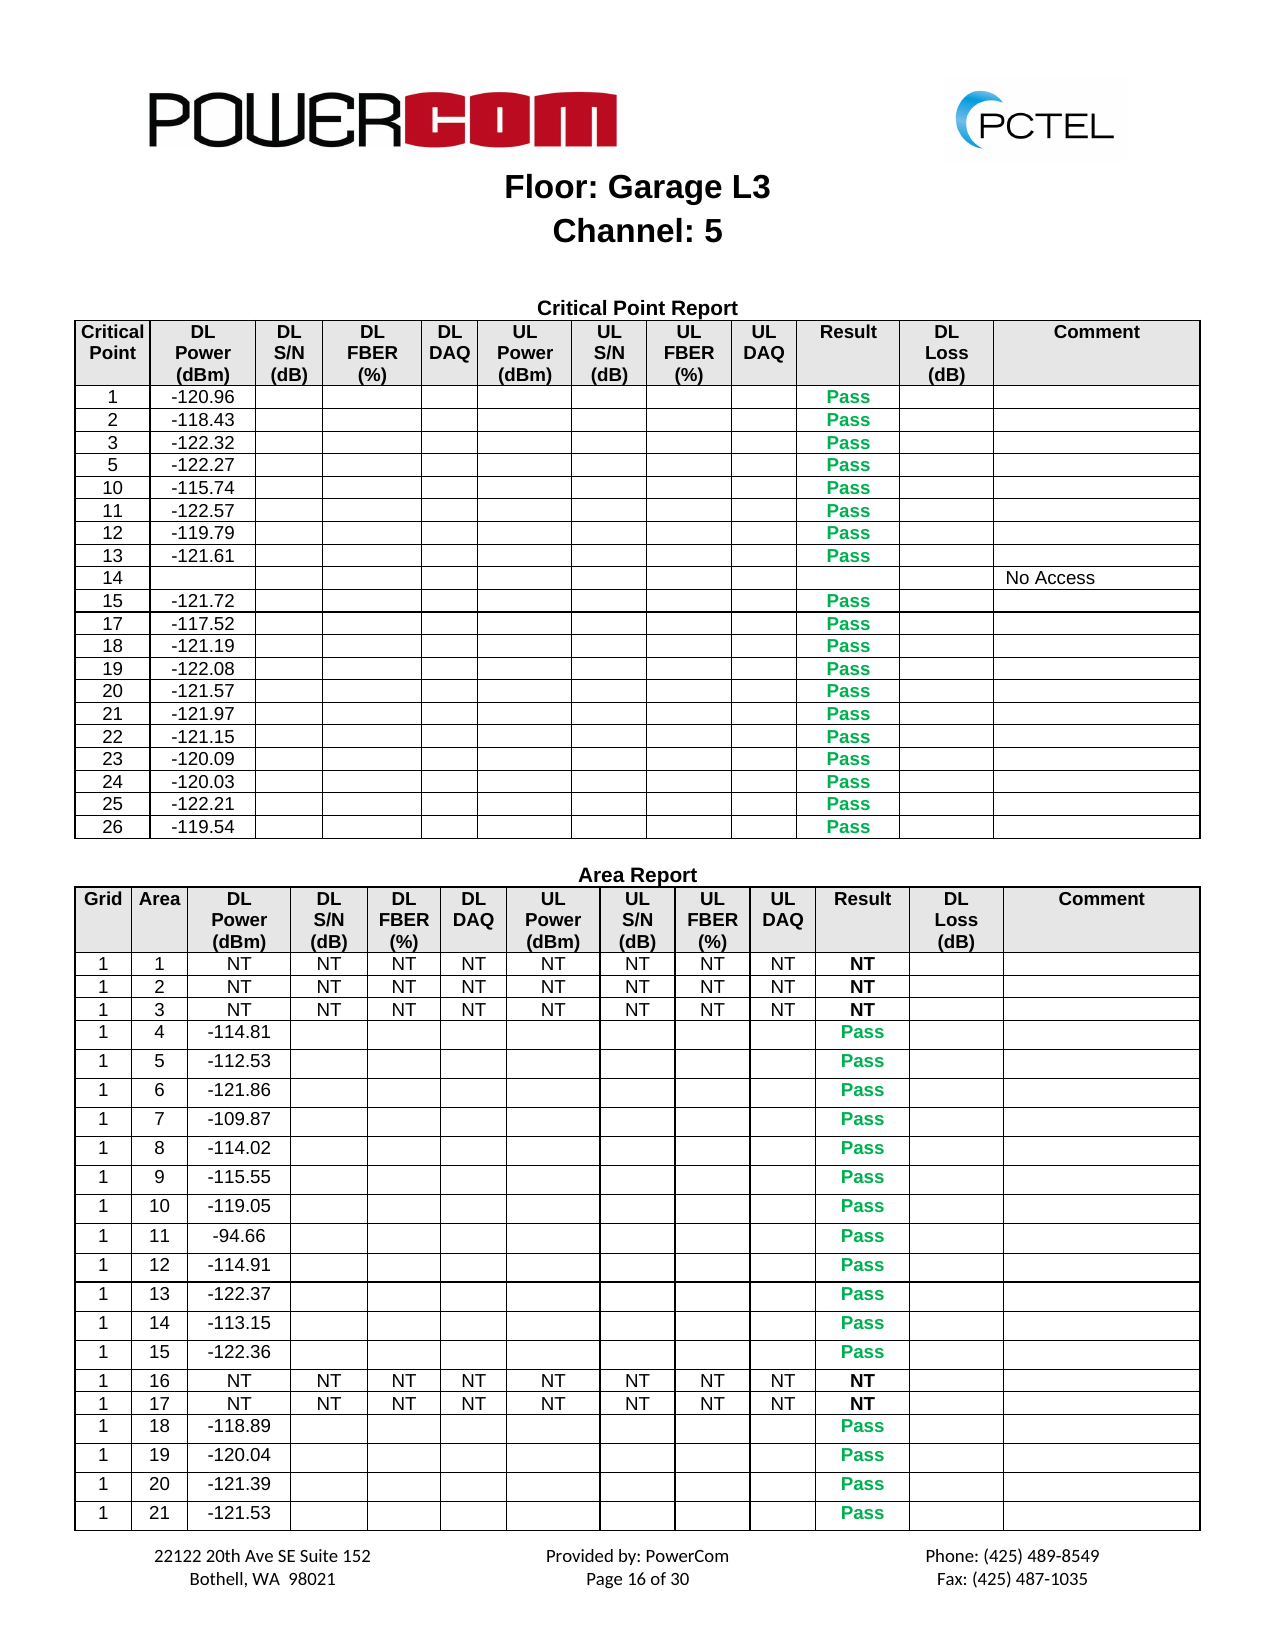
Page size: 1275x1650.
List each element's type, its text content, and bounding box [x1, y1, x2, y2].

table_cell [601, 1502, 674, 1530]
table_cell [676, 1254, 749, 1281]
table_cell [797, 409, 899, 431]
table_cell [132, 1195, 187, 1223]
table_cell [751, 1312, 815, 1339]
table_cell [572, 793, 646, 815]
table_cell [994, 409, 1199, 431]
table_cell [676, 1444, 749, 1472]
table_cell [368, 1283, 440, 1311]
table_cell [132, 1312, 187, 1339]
text Floor: Garage L3 [75, 121, 1200, 206]
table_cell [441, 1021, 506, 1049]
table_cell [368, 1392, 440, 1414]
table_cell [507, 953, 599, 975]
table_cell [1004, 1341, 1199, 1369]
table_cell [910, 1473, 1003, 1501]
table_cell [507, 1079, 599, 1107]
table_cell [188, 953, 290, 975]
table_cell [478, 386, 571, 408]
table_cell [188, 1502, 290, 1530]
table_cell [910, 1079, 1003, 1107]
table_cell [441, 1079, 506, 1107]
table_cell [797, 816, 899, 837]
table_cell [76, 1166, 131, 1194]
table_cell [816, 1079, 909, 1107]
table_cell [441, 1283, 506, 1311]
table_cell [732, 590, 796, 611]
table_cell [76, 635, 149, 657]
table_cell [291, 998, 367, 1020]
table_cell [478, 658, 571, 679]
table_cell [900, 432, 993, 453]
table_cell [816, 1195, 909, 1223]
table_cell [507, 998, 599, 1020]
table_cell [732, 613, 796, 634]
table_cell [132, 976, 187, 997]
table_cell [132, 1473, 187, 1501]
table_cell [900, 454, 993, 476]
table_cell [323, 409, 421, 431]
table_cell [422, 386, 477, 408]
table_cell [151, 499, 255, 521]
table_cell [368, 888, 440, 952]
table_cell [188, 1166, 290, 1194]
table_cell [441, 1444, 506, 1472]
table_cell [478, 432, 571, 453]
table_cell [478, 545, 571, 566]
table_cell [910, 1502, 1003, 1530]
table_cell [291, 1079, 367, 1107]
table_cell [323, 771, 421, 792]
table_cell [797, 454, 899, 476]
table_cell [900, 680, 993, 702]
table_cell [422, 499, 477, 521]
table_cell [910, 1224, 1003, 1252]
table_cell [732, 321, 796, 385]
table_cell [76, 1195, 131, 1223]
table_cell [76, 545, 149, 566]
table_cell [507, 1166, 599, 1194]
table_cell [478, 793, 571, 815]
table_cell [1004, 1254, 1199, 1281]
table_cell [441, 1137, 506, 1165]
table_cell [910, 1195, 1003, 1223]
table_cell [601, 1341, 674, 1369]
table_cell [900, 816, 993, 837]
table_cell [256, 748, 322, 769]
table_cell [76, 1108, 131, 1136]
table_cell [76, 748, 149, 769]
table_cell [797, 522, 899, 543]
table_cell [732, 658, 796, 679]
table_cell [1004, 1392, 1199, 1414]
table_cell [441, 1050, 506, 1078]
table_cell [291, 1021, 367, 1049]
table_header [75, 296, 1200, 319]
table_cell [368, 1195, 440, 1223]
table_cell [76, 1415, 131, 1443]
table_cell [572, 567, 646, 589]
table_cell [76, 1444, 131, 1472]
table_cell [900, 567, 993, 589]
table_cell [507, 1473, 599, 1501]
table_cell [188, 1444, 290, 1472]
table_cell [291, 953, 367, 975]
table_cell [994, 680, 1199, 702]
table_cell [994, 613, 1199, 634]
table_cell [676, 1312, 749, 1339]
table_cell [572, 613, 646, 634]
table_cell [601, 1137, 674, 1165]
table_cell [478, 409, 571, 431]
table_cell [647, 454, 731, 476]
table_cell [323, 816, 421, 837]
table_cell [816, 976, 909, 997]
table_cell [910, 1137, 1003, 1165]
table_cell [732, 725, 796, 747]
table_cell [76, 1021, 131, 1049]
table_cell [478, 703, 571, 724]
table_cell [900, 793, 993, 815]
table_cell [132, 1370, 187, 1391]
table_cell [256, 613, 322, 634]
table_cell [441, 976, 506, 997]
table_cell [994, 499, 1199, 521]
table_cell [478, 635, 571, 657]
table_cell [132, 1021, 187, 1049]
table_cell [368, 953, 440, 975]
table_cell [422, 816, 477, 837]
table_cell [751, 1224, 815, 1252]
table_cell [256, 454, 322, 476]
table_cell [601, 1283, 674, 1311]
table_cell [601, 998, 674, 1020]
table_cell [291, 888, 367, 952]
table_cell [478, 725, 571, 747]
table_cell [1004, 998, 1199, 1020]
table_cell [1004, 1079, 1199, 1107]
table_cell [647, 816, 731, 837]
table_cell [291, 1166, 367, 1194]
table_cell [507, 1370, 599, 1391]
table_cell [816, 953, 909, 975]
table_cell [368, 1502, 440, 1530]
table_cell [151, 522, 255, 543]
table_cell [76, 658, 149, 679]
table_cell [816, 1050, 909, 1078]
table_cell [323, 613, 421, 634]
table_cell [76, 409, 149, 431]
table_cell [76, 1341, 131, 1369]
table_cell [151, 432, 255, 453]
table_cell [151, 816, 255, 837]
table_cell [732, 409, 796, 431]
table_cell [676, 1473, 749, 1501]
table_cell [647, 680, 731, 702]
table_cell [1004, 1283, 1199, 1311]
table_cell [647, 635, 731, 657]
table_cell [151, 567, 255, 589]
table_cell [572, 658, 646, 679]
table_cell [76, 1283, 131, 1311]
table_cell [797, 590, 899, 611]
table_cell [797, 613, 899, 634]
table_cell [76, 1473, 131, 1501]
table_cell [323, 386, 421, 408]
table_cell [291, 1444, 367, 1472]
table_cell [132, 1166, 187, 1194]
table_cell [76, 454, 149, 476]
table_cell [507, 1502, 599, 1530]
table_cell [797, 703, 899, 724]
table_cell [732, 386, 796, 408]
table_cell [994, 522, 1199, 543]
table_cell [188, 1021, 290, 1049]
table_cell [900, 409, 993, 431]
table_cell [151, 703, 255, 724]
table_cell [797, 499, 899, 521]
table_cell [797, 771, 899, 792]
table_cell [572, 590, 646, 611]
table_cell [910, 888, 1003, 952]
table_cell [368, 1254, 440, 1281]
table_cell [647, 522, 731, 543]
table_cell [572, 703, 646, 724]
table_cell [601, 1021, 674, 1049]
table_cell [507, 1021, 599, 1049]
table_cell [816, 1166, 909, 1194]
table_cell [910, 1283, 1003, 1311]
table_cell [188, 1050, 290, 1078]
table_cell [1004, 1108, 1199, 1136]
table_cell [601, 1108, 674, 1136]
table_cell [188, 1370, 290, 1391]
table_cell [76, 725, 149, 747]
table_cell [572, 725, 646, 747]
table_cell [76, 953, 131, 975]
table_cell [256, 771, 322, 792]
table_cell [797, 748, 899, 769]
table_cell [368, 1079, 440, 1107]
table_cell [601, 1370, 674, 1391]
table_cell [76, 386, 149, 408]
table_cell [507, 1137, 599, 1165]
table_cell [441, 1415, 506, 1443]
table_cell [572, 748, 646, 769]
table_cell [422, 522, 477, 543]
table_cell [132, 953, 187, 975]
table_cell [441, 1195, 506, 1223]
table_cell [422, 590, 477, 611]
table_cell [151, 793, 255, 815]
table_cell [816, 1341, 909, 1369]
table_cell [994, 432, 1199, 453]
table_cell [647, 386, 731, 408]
picture [148, 91, 617, 148]
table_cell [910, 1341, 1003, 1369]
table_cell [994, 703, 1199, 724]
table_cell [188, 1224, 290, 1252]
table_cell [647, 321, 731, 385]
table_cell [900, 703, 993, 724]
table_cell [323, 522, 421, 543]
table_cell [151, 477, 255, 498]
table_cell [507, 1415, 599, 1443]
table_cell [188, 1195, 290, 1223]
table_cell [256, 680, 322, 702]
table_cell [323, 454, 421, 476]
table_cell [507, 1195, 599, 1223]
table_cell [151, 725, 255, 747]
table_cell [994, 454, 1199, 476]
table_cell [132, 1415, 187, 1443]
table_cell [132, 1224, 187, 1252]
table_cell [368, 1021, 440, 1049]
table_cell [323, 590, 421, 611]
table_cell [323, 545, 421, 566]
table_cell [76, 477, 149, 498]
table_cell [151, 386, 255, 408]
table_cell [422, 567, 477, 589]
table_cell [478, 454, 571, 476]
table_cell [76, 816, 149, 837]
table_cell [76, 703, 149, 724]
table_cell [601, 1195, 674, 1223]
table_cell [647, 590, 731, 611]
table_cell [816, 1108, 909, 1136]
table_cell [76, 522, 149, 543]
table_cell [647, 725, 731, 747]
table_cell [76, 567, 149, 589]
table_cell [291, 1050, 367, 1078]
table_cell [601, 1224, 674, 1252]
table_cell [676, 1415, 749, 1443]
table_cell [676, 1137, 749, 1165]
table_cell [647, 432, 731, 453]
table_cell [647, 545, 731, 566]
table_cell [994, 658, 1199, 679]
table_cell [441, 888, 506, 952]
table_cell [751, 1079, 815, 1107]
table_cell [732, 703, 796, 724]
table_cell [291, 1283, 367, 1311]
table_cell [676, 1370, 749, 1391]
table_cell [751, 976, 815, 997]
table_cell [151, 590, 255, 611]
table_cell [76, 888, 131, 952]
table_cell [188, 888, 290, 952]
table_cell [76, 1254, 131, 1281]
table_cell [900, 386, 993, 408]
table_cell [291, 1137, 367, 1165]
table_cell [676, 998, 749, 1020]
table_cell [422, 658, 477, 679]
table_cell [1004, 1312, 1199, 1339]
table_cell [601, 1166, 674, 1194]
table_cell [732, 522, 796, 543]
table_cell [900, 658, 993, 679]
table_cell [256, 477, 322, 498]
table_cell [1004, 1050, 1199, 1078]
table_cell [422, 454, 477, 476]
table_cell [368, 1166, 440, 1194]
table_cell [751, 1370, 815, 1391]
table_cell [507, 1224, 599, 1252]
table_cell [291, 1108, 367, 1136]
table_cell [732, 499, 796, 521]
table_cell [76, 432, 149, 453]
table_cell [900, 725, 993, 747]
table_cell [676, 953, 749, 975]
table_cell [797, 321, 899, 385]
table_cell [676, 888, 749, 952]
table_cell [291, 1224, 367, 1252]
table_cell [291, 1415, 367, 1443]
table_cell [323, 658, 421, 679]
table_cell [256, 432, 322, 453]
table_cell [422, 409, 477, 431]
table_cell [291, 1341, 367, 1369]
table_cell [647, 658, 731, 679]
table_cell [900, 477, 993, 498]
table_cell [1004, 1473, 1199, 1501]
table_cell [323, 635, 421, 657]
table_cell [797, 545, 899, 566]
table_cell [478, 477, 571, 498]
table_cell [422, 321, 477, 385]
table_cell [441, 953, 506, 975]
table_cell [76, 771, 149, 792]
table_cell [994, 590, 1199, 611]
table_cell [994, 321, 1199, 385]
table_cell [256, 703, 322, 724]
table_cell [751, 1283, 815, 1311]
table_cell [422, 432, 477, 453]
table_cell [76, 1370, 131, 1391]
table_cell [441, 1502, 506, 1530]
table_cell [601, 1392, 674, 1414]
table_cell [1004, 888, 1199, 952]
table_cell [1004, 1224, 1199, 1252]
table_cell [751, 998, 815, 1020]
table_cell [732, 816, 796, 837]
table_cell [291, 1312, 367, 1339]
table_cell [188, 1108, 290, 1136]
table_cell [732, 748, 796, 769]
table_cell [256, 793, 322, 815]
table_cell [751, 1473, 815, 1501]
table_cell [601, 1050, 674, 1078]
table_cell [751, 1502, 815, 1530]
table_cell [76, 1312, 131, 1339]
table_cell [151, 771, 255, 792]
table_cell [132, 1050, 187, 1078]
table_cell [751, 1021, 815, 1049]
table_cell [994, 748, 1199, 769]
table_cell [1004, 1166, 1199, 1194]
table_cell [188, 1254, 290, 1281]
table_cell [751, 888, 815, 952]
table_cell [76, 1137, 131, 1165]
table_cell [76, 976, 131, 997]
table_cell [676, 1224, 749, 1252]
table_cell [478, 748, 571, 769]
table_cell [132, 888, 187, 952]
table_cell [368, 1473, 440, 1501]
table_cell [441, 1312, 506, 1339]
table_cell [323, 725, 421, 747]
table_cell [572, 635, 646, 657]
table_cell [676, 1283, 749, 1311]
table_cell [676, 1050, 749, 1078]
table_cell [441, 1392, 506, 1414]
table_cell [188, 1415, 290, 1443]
text Channel: 5 [75, 211, 1200, 250]
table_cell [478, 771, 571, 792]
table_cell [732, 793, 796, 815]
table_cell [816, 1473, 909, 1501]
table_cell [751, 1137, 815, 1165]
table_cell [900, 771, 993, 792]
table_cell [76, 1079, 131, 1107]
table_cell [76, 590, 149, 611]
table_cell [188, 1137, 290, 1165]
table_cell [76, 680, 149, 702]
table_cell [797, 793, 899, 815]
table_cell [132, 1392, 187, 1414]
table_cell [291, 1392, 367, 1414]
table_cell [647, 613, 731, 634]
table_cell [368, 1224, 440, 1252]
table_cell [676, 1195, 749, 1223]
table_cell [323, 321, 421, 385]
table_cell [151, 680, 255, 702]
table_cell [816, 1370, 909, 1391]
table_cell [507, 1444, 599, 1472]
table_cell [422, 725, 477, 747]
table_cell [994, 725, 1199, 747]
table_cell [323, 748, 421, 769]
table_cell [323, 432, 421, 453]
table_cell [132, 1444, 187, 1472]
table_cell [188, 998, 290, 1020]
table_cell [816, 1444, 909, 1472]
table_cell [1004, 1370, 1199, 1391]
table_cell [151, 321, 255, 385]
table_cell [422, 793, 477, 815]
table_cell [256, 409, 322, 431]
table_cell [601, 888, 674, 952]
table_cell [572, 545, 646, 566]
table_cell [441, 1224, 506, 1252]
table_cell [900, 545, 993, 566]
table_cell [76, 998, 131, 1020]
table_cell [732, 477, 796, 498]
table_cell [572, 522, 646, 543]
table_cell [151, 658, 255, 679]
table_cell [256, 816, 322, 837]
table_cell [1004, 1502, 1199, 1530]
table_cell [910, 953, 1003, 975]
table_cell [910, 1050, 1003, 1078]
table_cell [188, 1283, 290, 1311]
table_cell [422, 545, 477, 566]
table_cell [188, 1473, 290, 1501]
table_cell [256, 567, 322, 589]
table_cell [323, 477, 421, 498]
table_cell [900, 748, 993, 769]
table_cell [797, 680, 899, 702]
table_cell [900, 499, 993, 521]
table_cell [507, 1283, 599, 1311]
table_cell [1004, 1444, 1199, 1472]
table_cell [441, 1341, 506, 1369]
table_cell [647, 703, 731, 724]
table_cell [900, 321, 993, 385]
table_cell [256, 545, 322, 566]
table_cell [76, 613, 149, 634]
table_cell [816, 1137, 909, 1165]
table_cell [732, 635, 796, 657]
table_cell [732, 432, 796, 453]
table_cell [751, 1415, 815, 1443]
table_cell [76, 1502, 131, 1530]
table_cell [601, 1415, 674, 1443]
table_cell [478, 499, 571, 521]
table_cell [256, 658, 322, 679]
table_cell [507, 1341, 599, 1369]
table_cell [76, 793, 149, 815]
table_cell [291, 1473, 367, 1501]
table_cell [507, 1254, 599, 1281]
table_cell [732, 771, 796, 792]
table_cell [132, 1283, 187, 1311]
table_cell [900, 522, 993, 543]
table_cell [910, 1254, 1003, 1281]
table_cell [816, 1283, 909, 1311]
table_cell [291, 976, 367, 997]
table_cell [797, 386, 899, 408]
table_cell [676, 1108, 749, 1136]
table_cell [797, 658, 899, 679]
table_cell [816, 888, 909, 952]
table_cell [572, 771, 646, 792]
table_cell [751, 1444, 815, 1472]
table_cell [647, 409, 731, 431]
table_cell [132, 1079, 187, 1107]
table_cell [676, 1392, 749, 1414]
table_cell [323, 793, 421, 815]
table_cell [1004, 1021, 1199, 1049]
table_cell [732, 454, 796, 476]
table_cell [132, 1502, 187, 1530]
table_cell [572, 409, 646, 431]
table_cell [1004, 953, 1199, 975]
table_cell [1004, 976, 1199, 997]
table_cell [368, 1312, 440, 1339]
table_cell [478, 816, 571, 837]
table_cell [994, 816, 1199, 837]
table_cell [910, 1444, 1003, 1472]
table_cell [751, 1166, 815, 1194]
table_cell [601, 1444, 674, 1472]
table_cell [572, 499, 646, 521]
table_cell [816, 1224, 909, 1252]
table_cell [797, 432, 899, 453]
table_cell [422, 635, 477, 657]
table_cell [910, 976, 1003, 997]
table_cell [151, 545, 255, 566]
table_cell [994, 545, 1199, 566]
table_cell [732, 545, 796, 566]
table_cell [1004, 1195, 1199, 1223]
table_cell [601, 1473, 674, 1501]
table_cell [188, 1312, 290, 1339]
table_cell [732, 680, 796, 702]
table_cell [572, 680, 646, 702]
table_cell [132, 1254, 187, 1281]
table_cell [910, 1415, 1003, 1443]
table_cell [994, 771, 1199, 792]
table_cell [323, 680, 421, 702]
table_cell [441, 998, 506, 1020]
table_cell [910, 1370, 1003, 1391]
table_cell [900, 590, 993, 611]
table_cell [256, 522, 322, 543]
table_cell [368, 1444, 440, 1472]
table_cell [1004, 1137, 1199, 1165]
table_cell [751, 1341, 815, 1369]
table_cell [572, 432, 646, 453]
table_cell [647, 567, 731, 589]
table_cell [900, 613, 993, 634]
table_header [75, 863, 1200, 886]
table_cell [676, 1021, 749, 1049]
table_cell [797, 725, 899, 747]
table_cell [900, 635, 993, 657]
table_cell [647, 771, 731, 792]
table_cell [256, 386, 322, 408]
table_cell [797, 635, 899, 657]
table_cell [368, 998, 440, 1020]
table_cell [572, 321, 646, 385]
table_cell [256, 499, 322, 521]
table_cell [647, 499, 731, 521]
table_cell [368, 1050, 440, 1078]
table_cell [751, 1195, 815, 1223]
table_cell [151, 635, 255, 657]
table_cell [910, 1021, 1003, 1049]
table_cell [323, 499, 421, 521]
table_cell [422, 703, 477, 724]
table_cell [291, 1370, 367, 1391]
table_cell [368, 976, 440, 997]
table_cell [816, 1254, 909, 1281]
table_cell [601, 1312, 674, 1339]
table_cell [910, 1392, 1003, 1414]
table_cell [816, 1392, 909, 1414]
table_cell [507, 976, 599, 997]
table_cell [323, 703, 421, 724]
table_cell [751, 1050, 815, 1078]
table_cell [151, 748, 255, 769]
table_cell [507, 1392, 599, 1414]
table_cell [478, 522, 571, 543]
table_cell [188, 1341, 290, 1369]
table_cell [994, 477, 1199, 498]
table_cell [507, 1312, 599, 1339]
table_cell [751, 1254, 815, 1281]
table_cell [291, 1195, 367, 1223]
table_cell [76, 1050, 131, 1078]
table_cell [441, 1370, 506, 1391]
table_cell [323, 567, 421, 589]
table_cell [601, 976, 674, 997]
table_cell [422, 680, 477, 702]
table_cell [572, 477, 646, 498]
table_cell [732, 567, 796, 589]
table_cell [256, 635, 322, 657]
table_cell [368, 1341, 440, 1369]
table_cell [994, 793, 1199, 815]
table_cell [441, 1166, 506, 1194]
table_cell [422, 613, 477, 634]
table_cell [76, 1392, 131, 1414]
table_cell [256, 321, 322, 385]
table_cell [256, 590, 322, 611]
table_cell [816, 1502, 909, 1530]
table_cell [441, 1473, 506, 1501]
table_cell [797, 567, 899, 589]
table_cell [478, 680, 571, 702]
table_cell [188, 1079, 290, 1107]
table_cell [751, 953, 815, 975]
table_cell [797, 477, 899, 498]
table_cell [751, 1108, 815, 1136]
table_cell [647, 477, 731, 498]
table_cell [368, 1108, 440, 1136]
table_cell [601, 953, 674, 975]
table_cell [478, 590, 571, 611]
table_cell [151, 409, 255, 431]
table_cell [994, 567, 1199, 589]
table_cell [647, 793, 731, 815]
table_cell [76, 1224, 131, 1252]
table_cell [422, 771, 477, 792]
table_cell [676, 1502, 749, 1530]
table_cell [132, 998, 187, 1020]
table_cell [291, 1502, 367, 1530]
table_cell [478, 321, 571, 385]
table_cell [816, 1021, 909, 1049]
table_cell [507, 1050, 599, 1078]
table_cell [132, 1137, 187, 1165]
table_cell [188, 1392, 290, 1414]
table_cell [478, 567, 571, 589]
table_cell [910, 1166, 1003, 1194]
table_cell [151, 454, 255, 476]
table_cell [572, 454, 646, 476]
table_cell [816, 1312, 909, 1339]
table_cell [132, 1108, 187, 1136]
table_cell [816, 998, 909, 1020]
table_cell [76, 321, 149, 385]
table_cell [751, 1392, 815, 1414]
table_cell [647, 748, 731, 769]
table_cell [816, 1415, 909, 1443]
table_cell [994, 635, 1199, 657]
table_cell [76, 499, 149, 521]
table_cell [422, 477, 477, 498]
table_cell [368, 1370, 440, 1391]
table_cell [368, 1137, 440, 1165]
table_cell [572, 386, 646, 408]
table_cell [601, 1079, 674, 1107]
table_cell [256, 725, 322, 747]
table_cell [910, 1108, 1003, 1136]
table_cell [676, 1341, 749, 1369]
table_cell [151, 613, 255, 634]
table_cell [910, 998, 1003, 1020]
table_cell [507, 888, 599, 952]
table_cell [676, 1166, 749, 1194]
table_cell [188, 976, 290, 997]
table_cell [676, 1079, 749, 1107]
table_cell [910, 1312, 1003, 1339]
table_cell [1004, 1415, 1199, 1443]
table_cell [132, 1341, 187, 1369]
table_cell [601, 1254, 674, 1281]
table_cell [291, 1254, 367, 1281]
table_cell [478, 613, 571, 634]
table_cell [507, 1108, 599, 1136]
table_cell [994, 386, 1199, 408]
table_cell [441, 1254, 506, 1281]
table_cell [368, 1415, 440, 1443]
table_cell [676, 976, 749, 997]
picture [942, 77, 1127, 162]
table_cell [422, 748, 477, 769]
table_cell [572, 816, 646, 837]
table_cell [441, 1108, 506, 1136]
